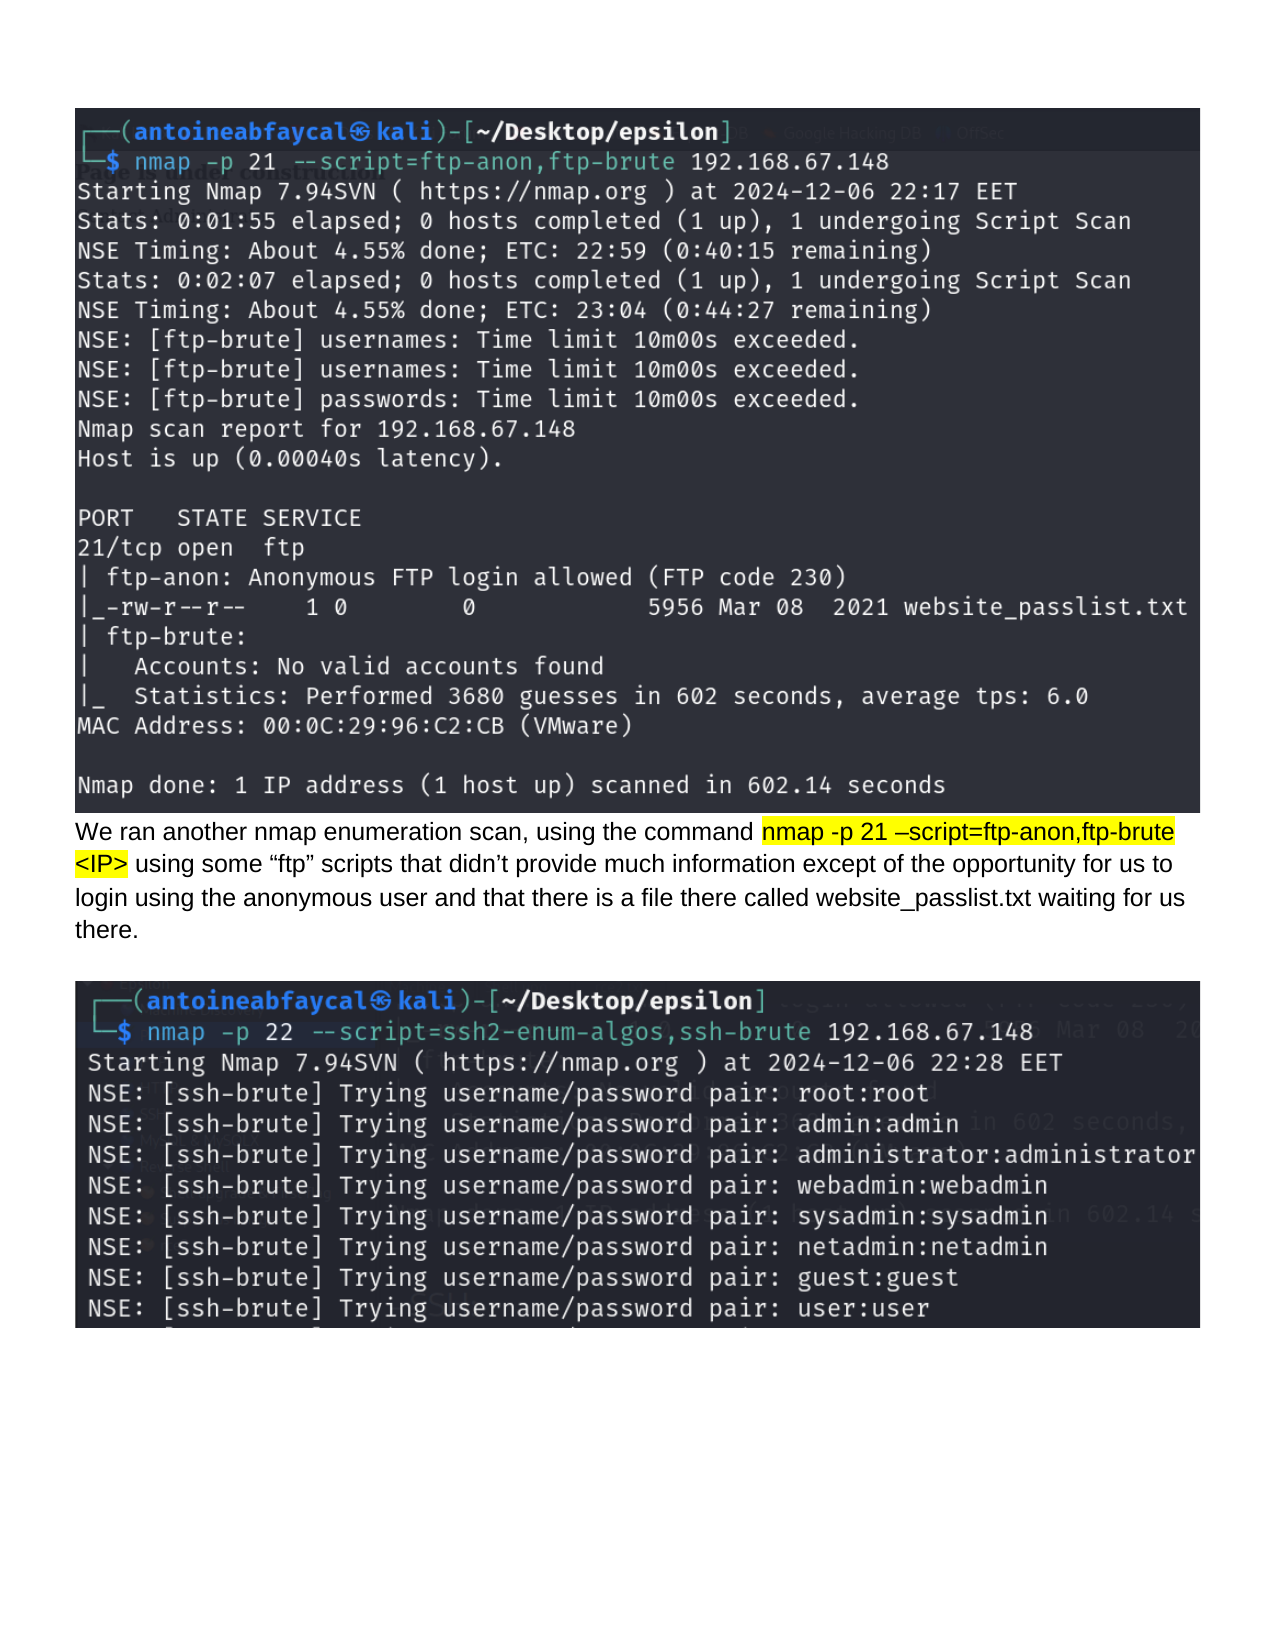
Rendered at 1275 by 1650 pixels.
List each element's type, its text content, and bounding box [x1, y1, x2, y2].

text We ran another nmap enumeration scan, using the command nmap -p 21 –script=ftp-anon,ftp-brute <IP> using some “ftp” scripts that didn’t provide much information except of the opportunity for us to login using the anonymous user and that there is a file there called website_passlist.txt waiting for us there. [75, 816, 1200, 944]
picture [75, 108, 1200, 813]
picture [75, 981, 1200, 1328]
